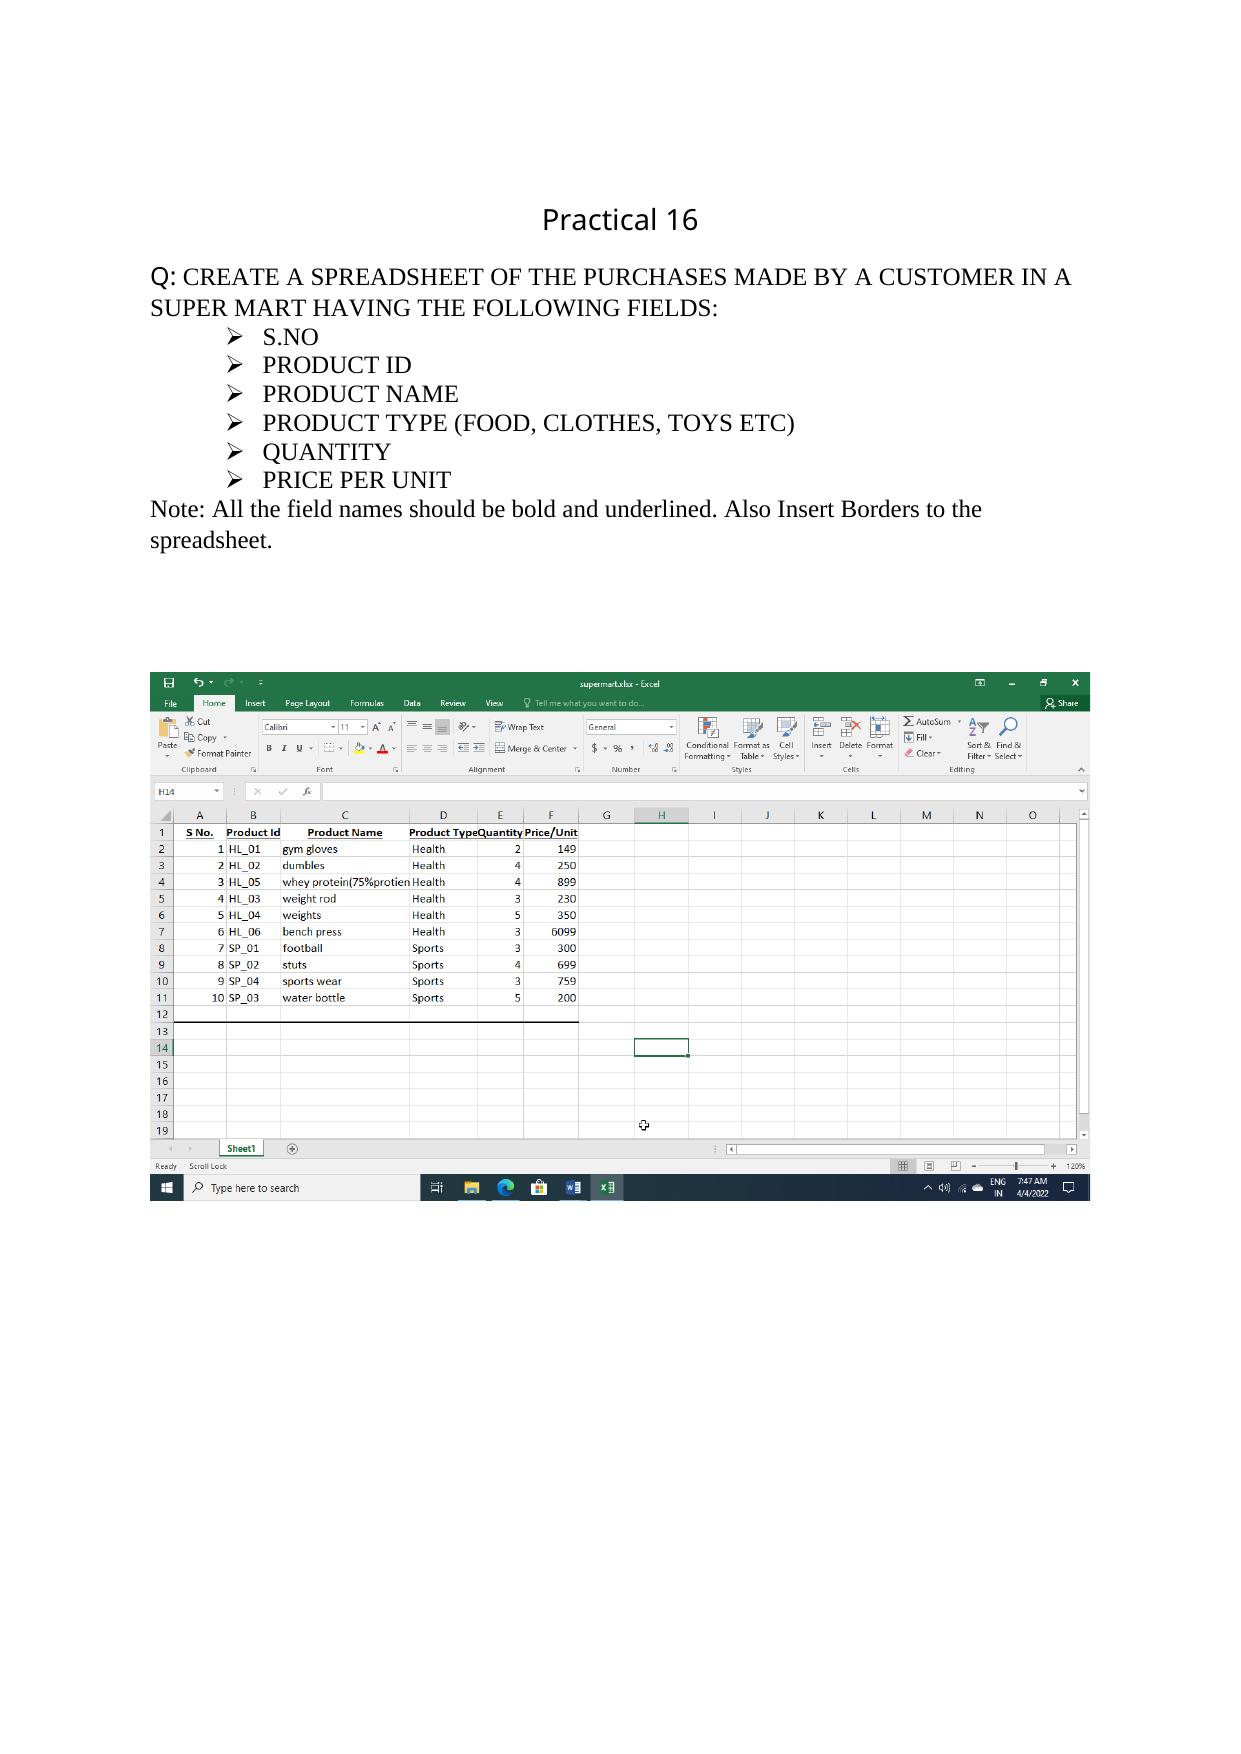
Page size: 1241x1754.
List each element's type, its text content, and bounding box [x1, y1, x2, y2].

text Note: All the field names should be bold and underlined. Also Insert Borders to the spreadsheet. [150, 494, 1090, 554]
picture [150, 672, 1091, 1201]
list QUANTITY [225, 437, 1090, 466]
list PRODUCT NAME [225, 379, 1090, 408]
text Q: CREATE A SPREADSHEET OF THE PURCHASES MADE BY A CUSTOMER IN A SUPER MART HAVING THE FOLLOWING FIELDS: [150, 259, 1090, 322]
list PRICE PER UNIT [225, 466, 1090, 494]
list PRODUCT ID [225, 351, 1090, 379]
list PRODUCT TYPE (FOOD, CLOTHES, TOYS ETC) [225, 408, 1090, 437]
text Practical 16 [150, 199, 1090, 239]
list S.NO [225, 322, 1090, 351]
